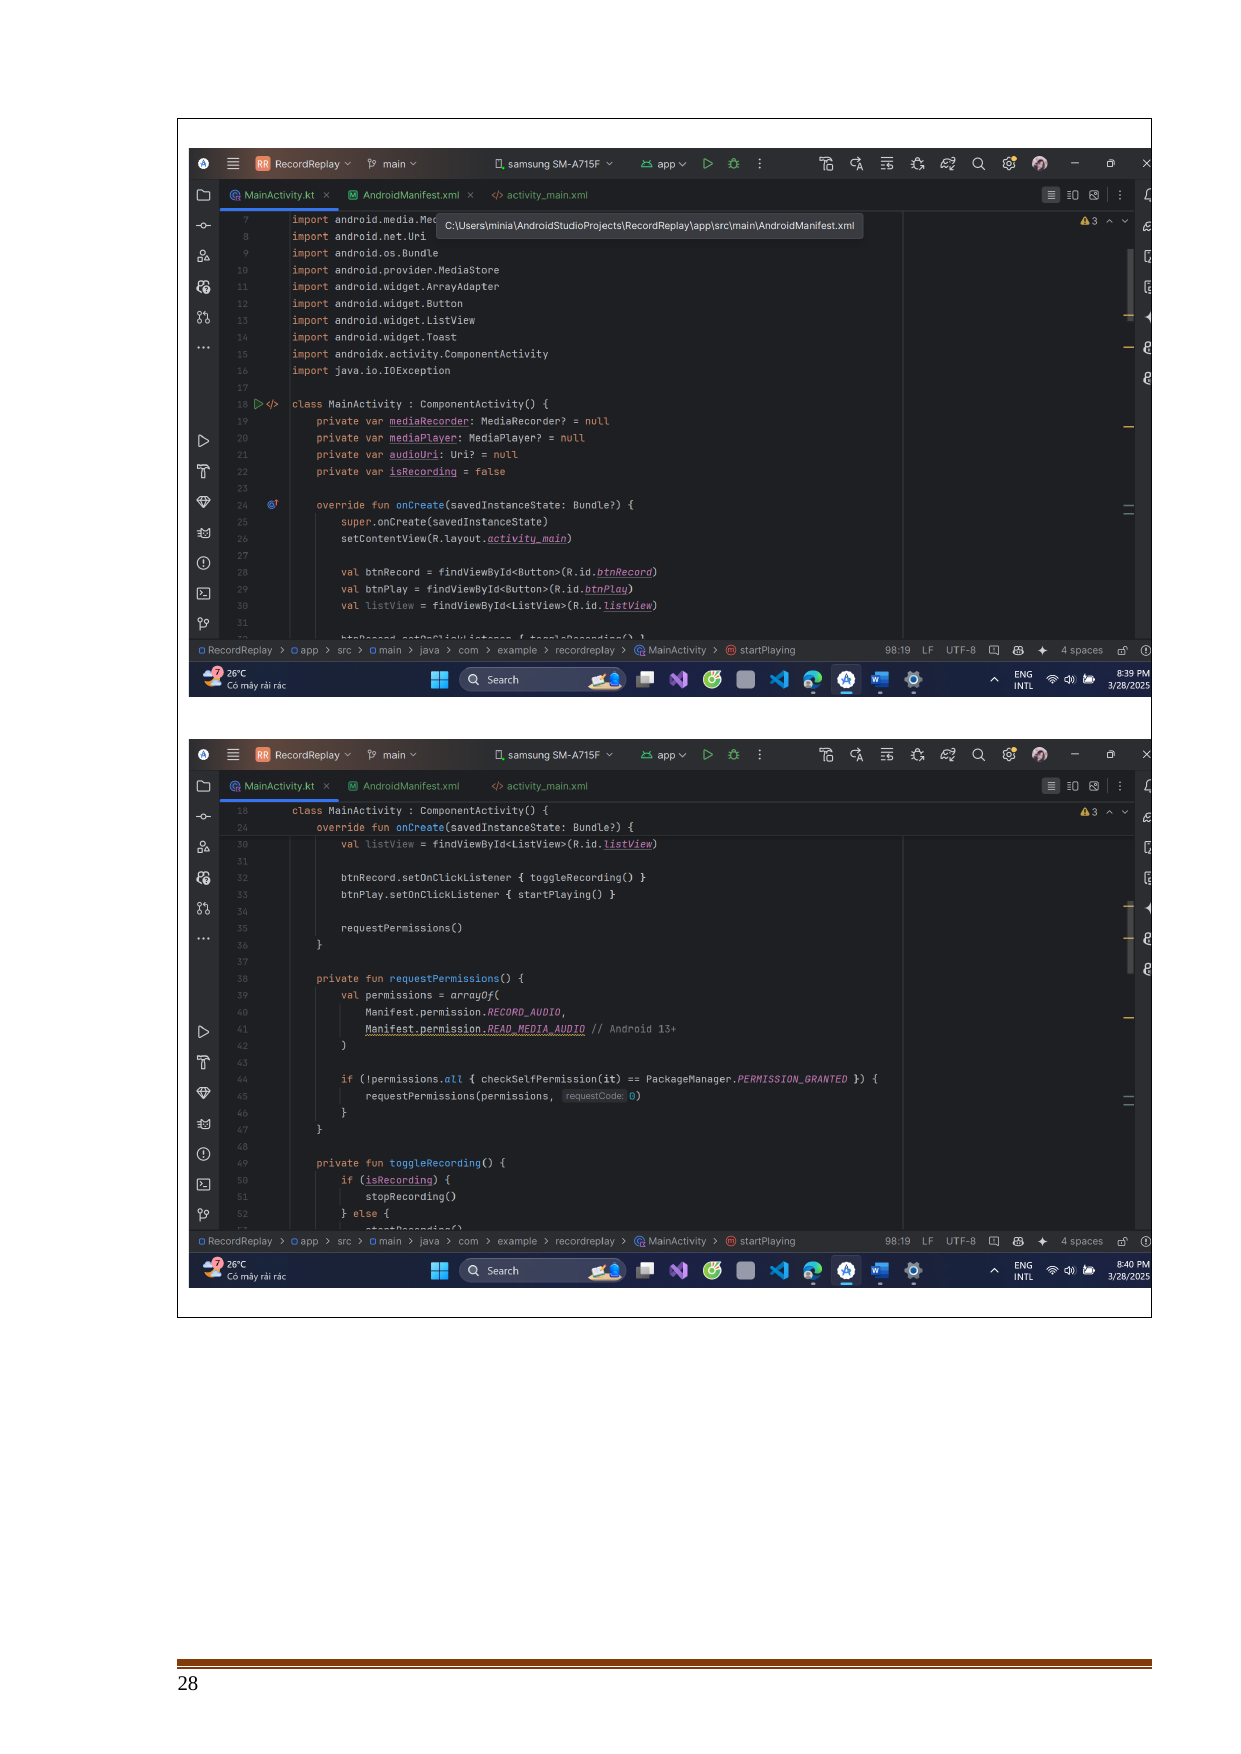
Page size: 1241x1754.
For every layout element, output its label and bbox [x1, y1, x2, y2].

picture [188, 739, 1152, 1288]
table_header [178, 119, 1151, 1317]
picture [188, 148, 1152, 697]
